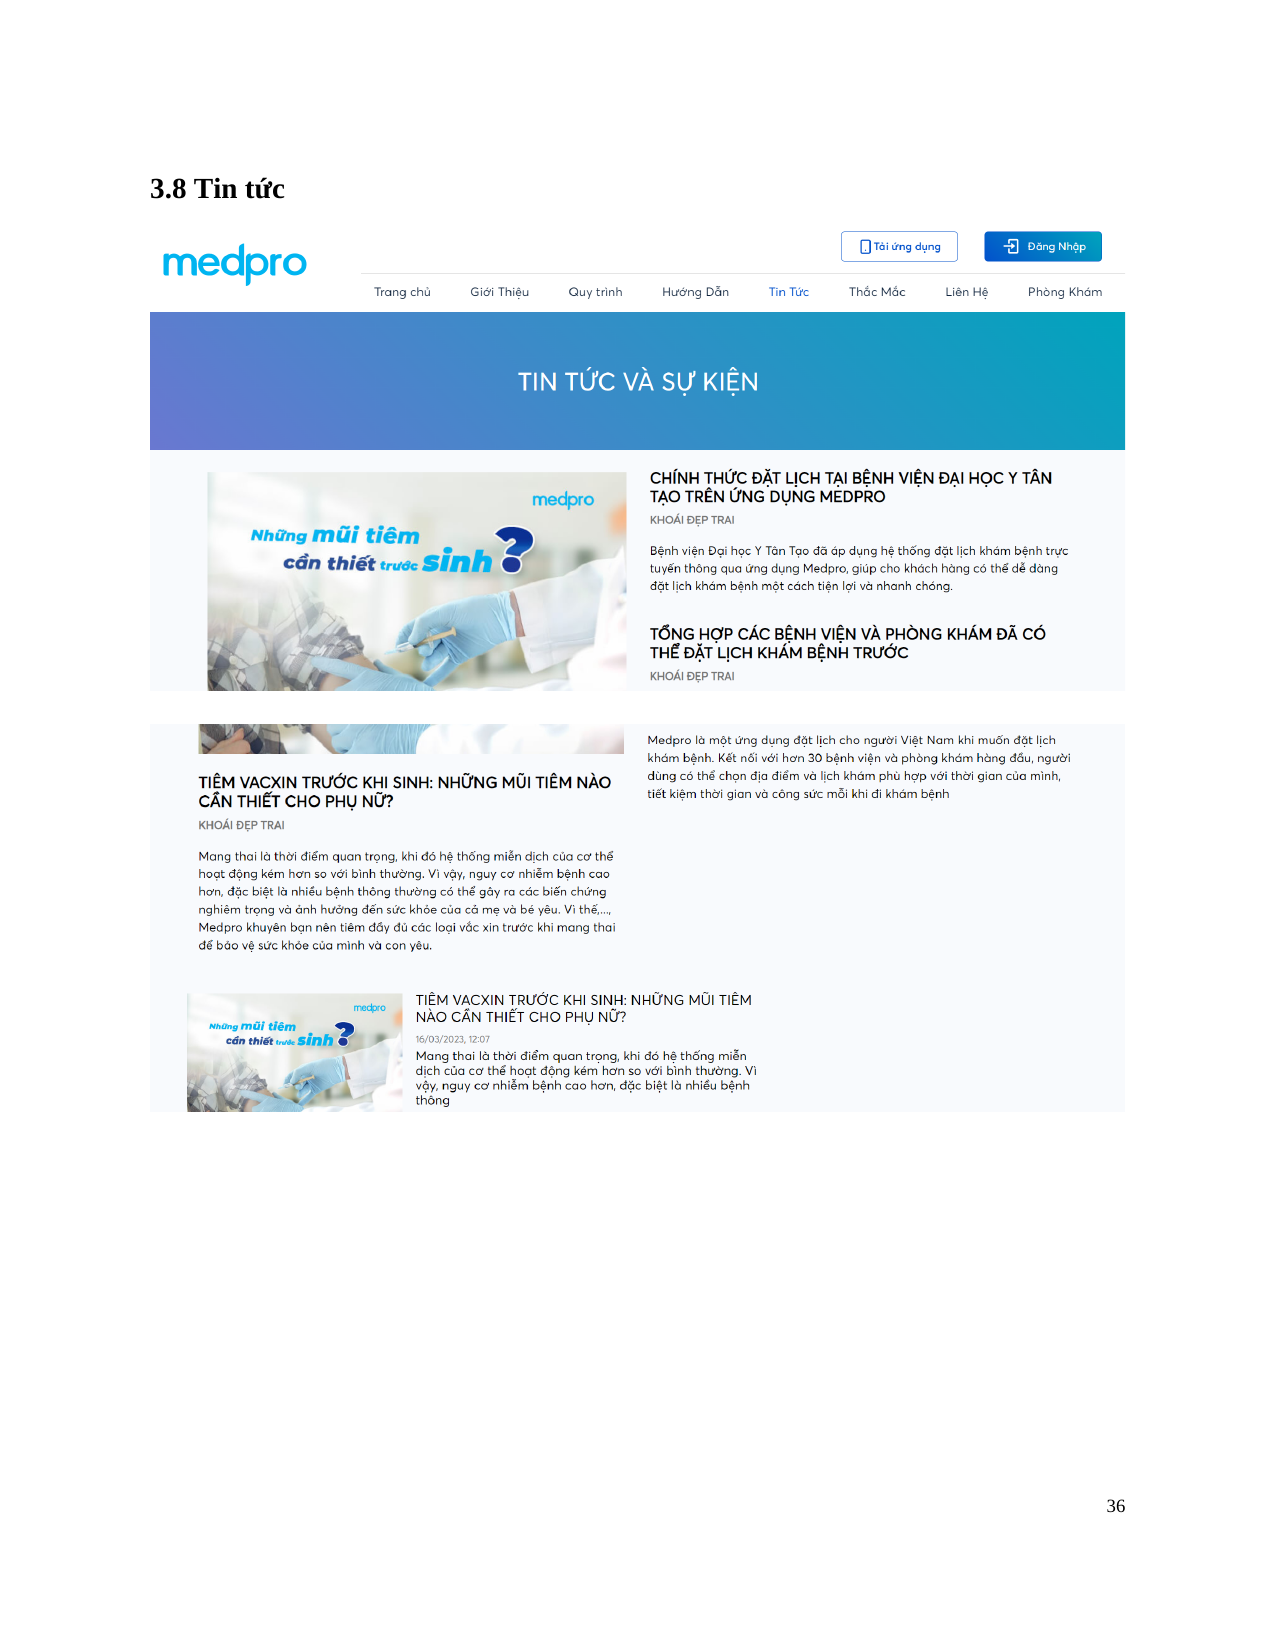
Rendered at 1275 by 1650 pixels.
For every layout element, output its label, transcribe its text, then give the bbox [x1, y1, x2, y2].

picture [150, 724, 1125, 1112]
picture [150, 221, 1125, 691]
subtitle 3.8 Tin tức [150, 171, 1125, 204]
